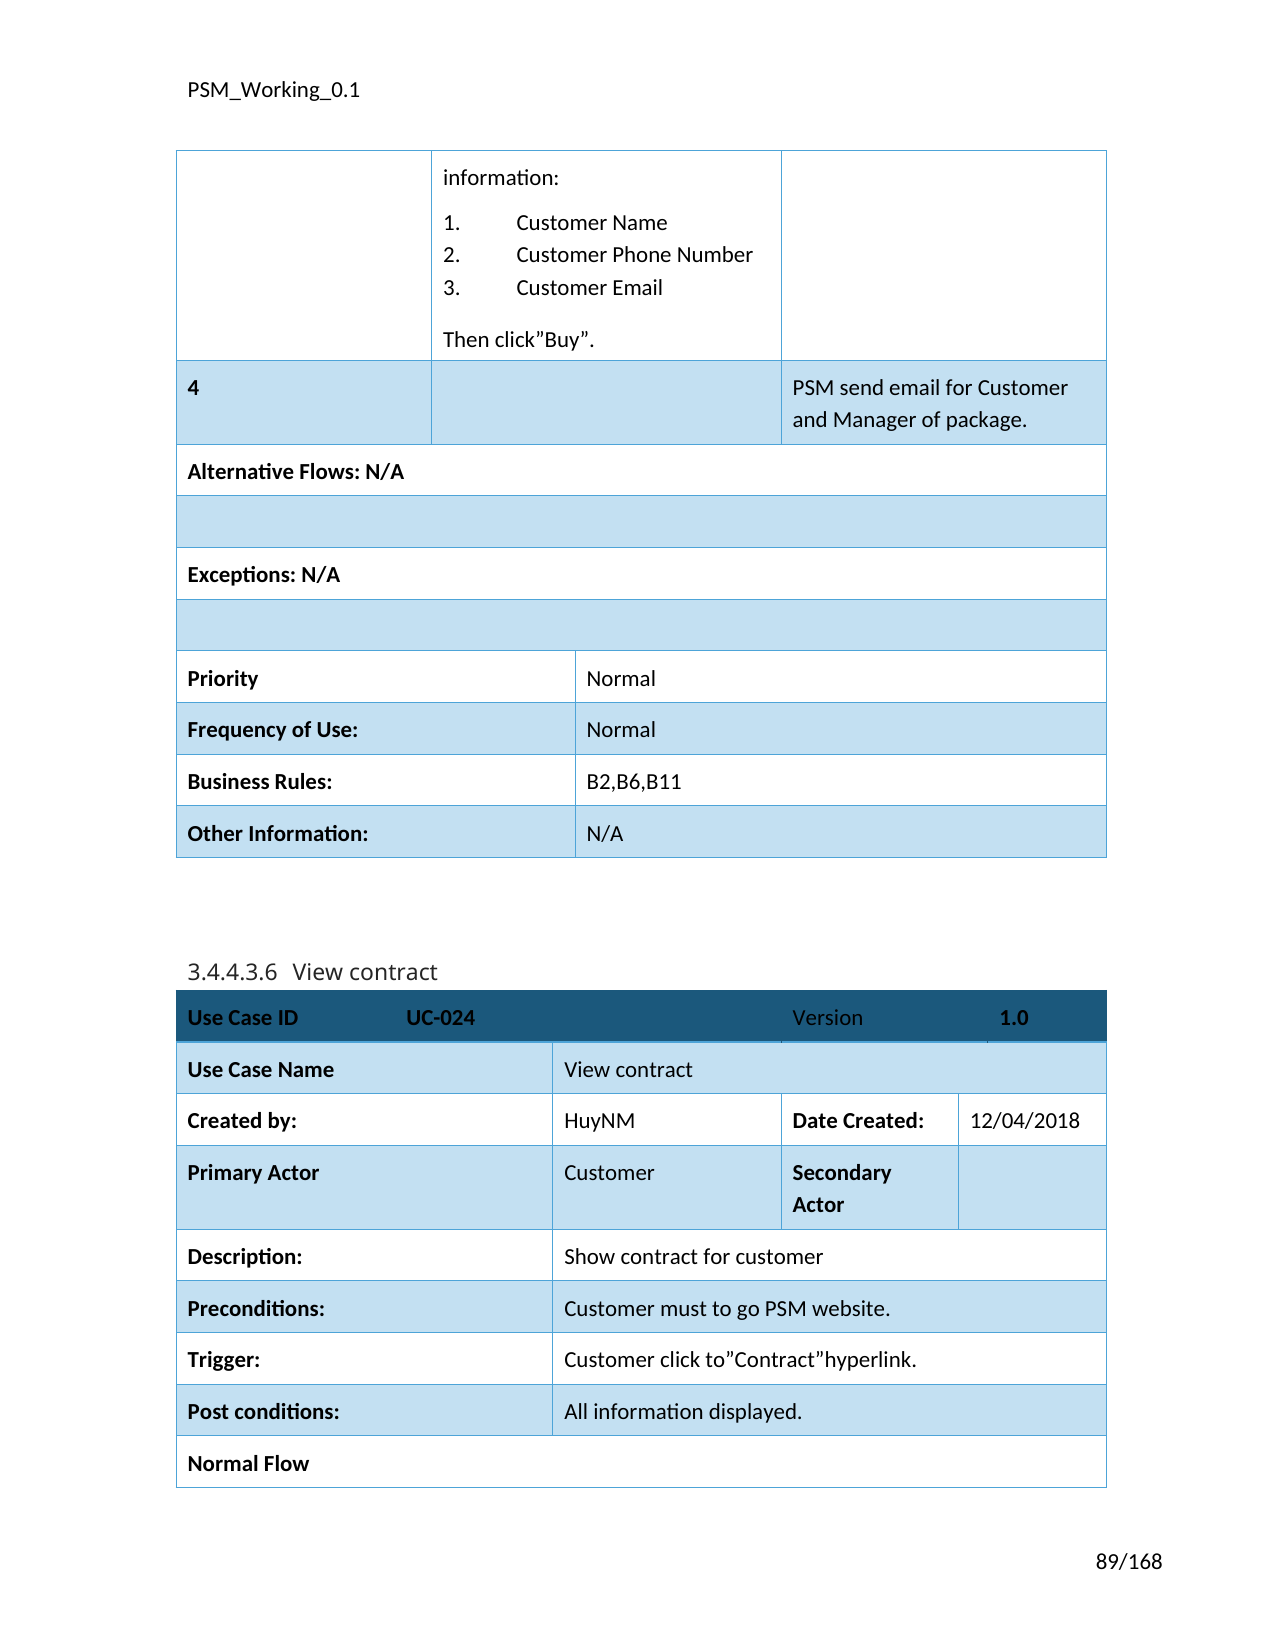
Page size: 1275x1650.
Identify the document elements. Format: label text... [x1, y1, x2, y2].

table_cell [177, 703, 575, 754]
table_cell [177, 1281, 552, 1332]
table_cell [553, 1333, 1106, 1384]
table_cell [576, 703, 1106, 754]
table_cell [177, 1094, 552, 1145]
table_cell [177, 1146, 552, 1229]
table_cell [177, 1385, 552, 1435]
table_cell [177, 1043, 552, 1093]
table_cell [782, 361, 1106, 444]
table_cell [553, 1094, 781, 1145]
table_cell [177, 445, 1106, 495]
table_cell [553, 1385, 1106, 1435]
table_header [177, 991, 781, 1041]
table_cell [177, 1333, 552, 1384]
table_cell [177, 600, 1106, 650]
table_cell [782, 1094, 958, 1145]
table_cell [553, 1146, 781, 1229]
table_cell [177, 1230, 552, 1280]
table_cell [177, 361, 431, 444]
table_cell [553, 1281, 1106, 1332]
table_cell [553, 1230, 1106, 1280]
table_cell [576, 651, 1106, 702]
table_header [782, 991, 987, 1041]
subtitle View contract [187, 956, 1125, 987]
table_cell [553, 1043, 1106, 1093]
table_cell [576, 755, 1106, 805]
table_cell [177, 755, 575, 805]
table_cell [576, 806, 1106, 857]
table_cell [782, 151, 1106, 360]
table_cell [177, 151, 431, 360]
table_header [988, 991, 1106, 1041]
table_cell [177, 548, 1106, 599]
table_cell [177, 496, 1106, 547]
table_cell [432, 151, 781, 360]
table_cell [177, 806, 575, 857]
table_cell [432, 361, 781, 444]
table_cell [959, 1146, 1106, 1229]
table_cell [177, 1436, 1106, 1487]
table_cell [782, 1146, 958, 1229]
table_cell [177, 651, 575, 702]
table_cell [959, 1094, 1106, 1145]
